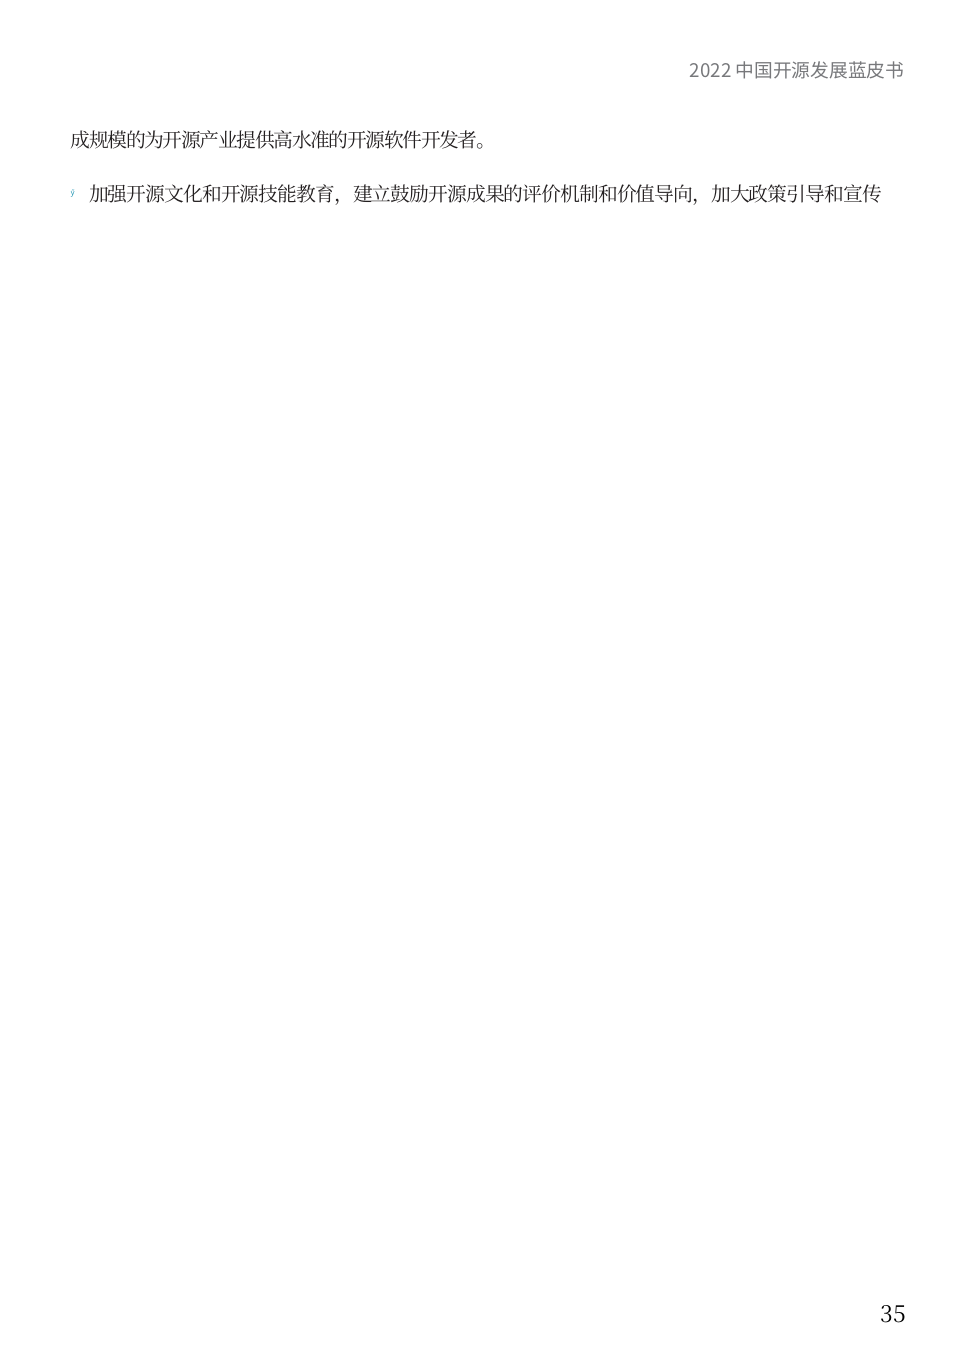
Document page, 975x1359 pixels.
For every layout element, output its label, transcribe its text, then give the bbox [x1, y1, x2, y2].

list 加强开源文化和开源技能教育，建立鼓励开源成果的评价机制和价值导向，加大政策引导和宣传 [71, 178, 950, 207]
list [71, 125, 905, 153]
